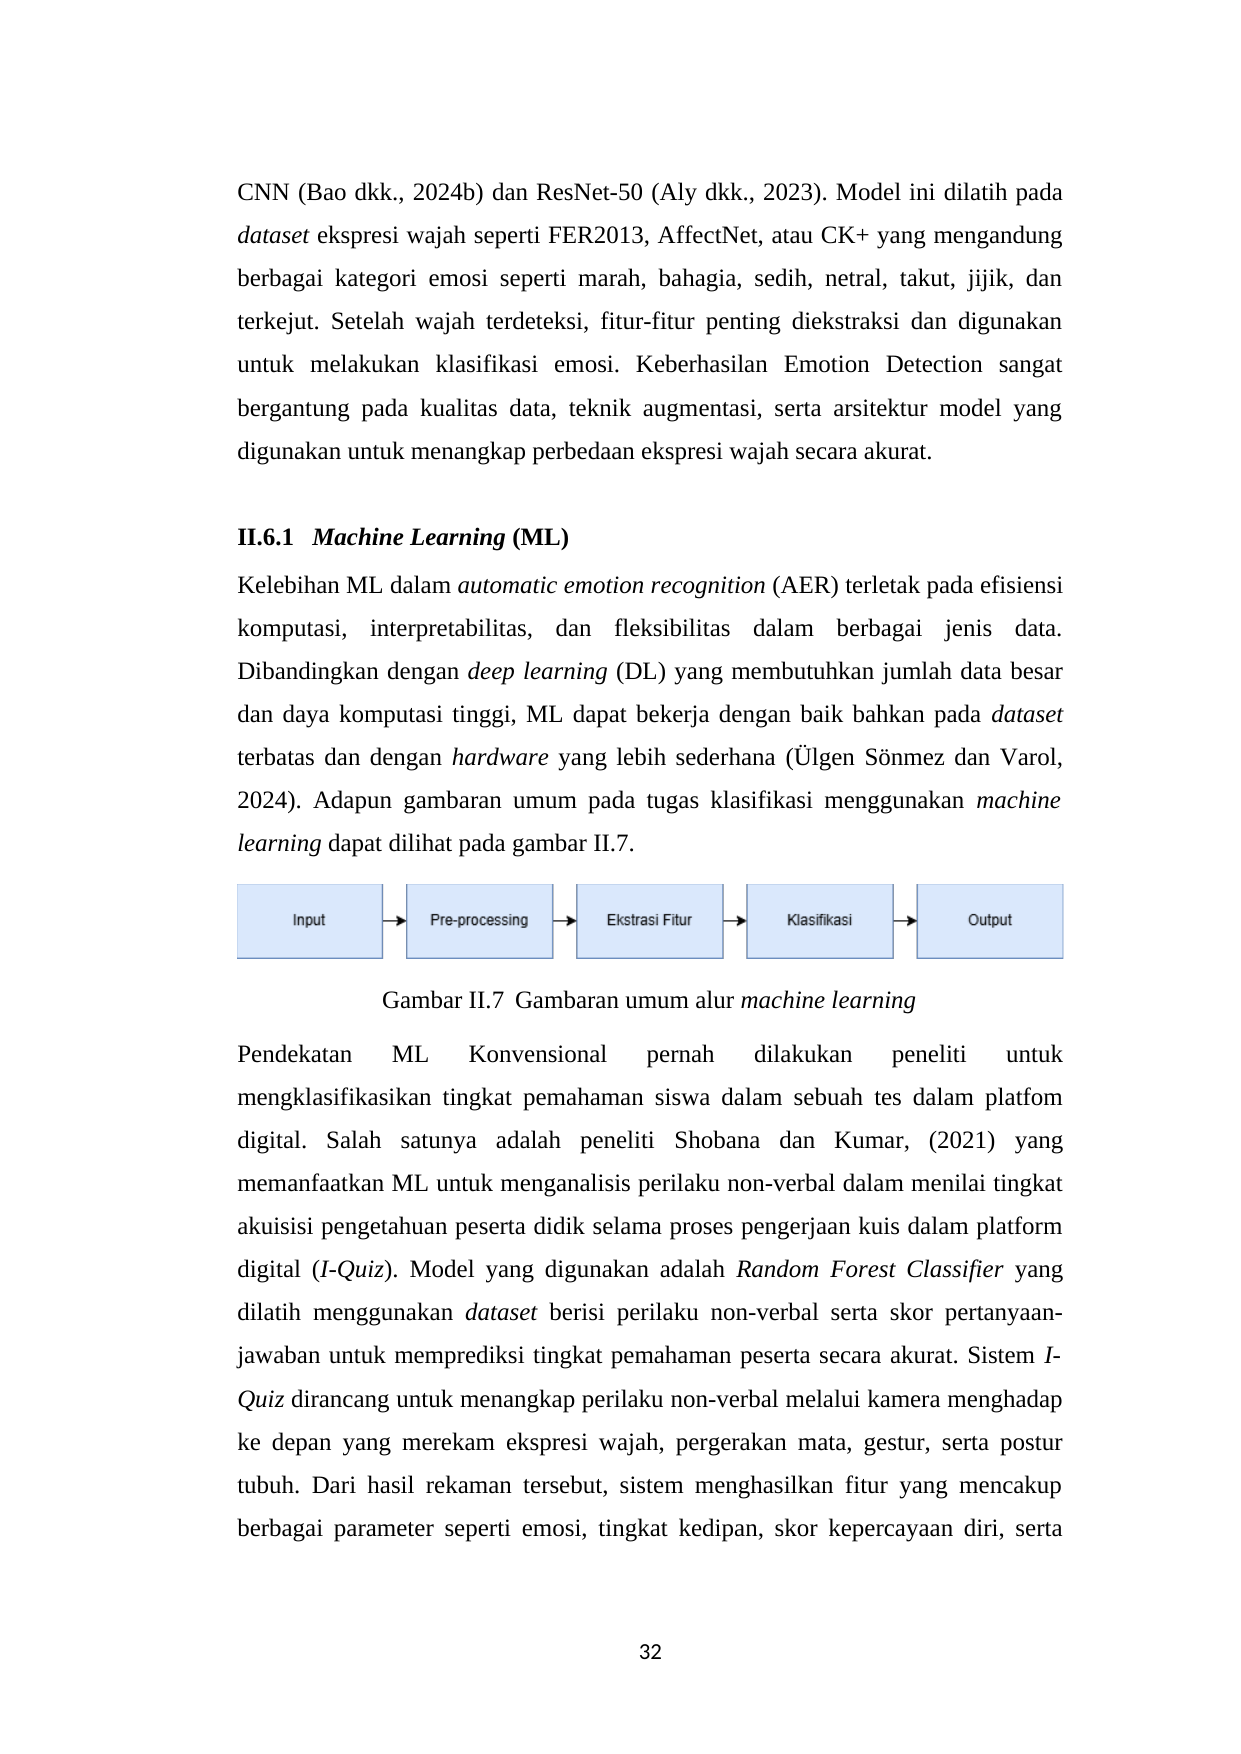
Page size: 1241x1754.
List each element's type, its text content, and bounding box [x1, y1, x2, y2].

list Machine Learning (ML) [237, 522, 1063, 551]
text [237, 177, 1063, 464]
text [237, 1039, 1063, 1542]
text Gambar II.7 Gambaran umum alur machine learning [237, 985, 1063, 1014]
picture [237, 884, 1064, 959]
text Kelebihan ML dalam automatic emotion recognition (AER) terletak pada efisiensi komputasi, interpretabilitas, dan fleksibilitas dalam berbagai jenis data. Dibandingkan dengan deep learning (DL) yang membutuhkan jumlah data besar dan daya komputasi tinggi, ML dapat bekerja dengan baik bahkan pada dataset terbatas dan dengan hardware yang lebih sederhana (Ülgen Sönmez dan Varol, 2024). Adapun gambaran umum pada tugas klasifikasi menggunakan machine learning dapat dilihat pada gambar II.7. [237, 570, 1063, 857]
